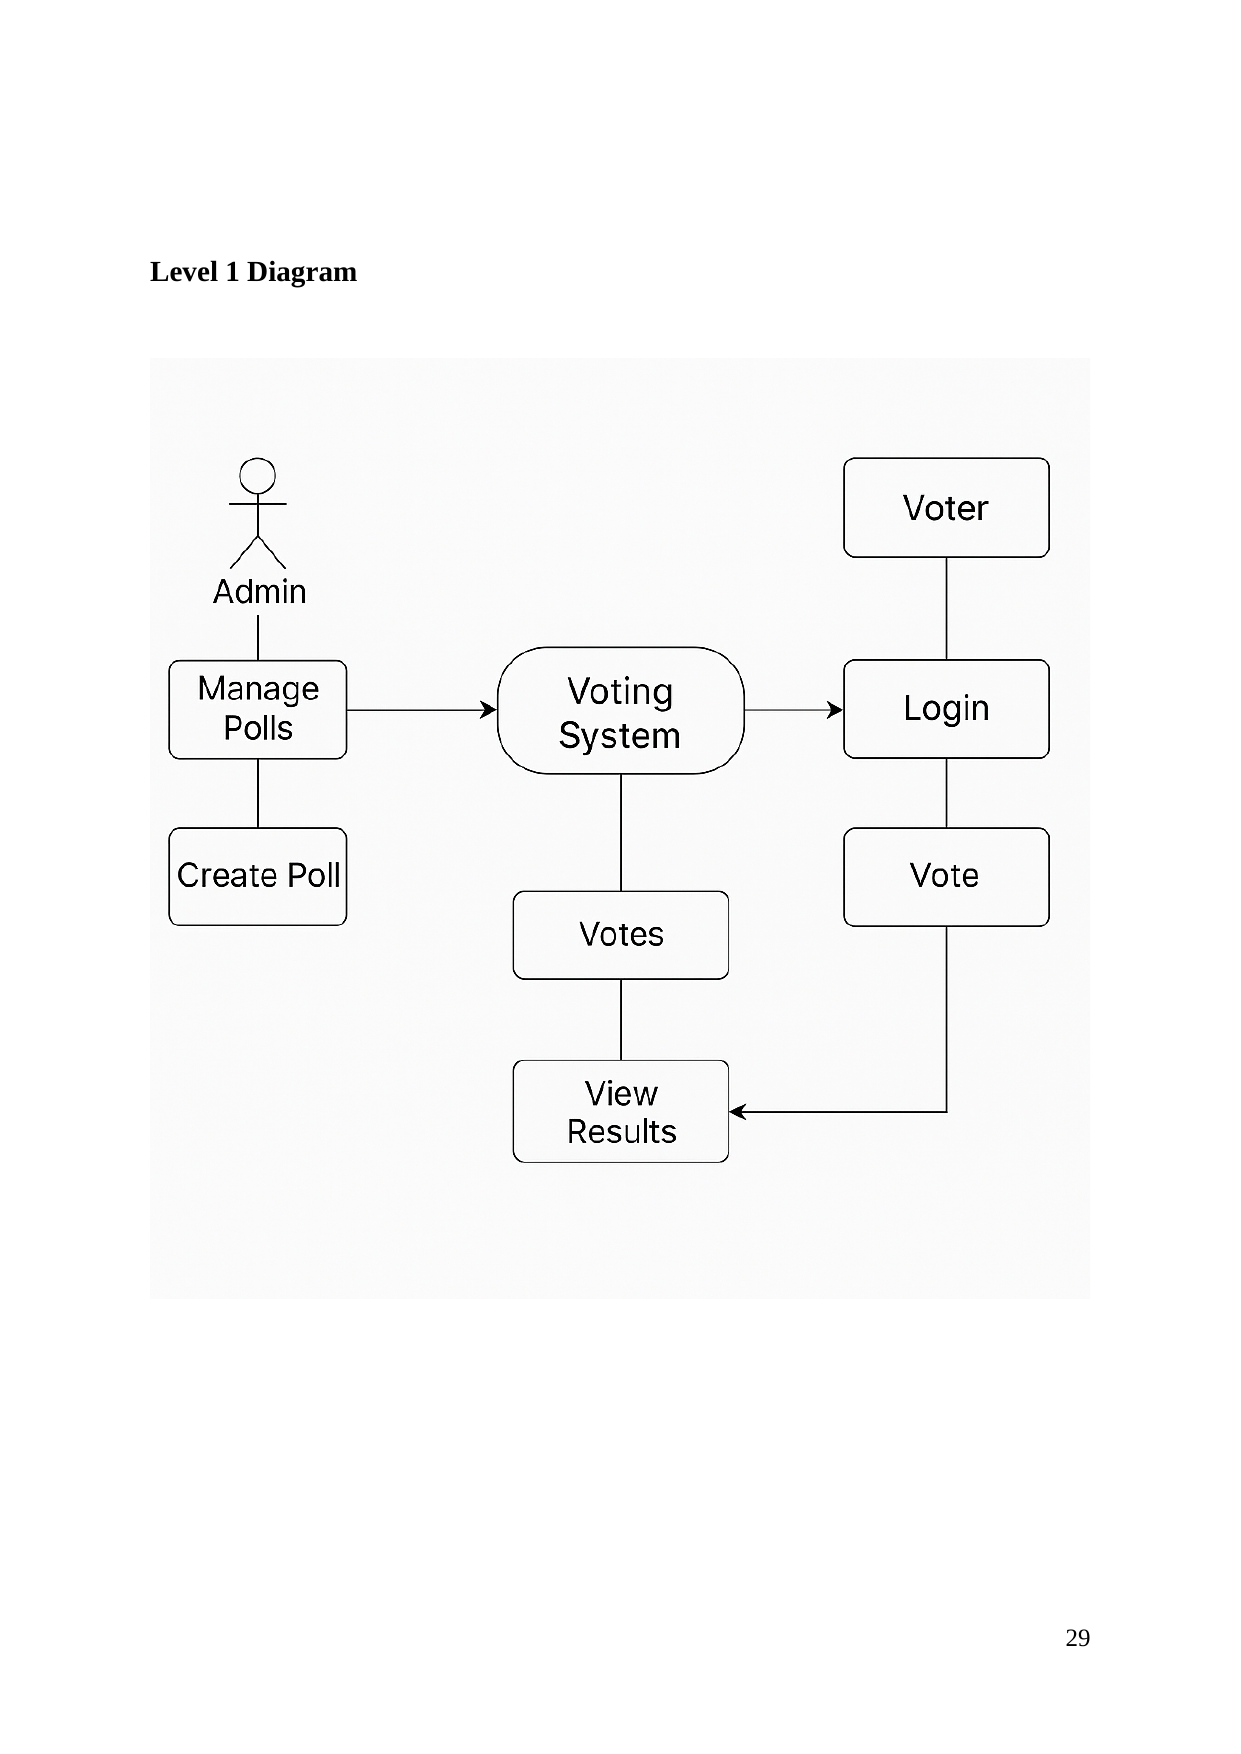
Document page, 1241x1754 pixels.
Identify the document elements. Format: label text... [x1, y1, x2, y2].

picture [150, 358, 1091, 1299]
text Level 1 Diagram [150, 254, 1090, 288]
